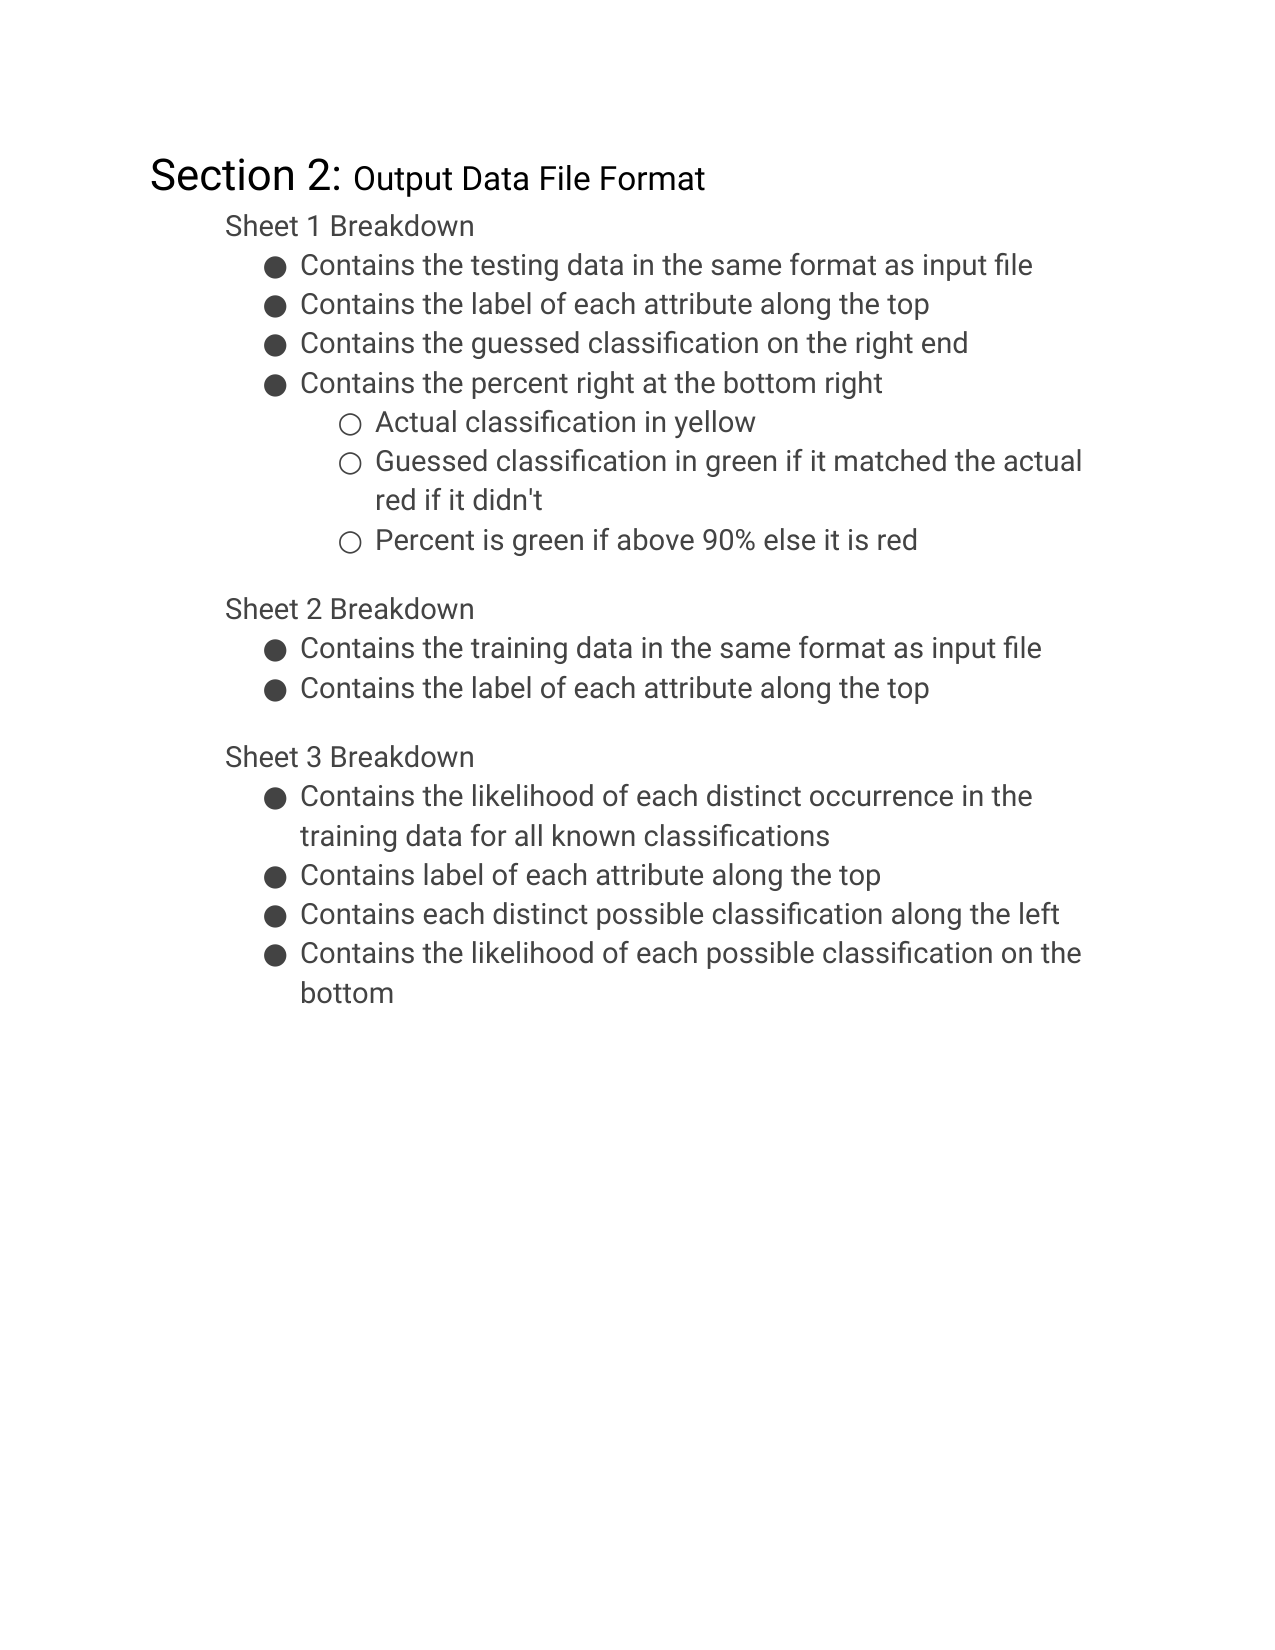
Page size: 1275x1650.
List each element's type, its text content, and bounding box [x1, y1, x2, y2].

list Guessed classification in green if it matched the actual red if it didn't [337, 444, 1125, 518]
list Contains the training data in the same format as input file [262, 632, 1125, 666]
list Contains the percent right at the bottom right [262, 366, 1125, 400]
list Actual classification in yellow [337, 405, 1125, 439]
list Percent is green if above 90% else it is red [337, 523, 1125, 557]
list Contains the likelihood of each possible classification on the bottom [262, 937, 1125, 1010]
text Sheet 2 Breakdown [150, 592, 1125, 627]
list Contains the label of each attribute along the top [262, 287, 1125, 322]
list Contains the likelihood of each distinct occurrence in the training data for all known classifications [262, 780, 1125, 853]
list Contains the label of each attribute along the top [262, 671, 1125, 705]
text Section 2: Output Data File Format [150, 150, 1125, 201]
list Contains label of each attribute along the top [262, 858, 1125, 892]
list Contains the testing data in the same format as input file [262, 248, 1125, 282]
list Contains the guessed classification on the right end [262, 327, 1125, 361]
text Sheet 1 Breakdown [150, 209, 1125, 243]
text Sheet 3 Breakdown [150, 741, 1125, 775]
list Contains each distinct possible classification along the left [262, 898, 1125, 932]
